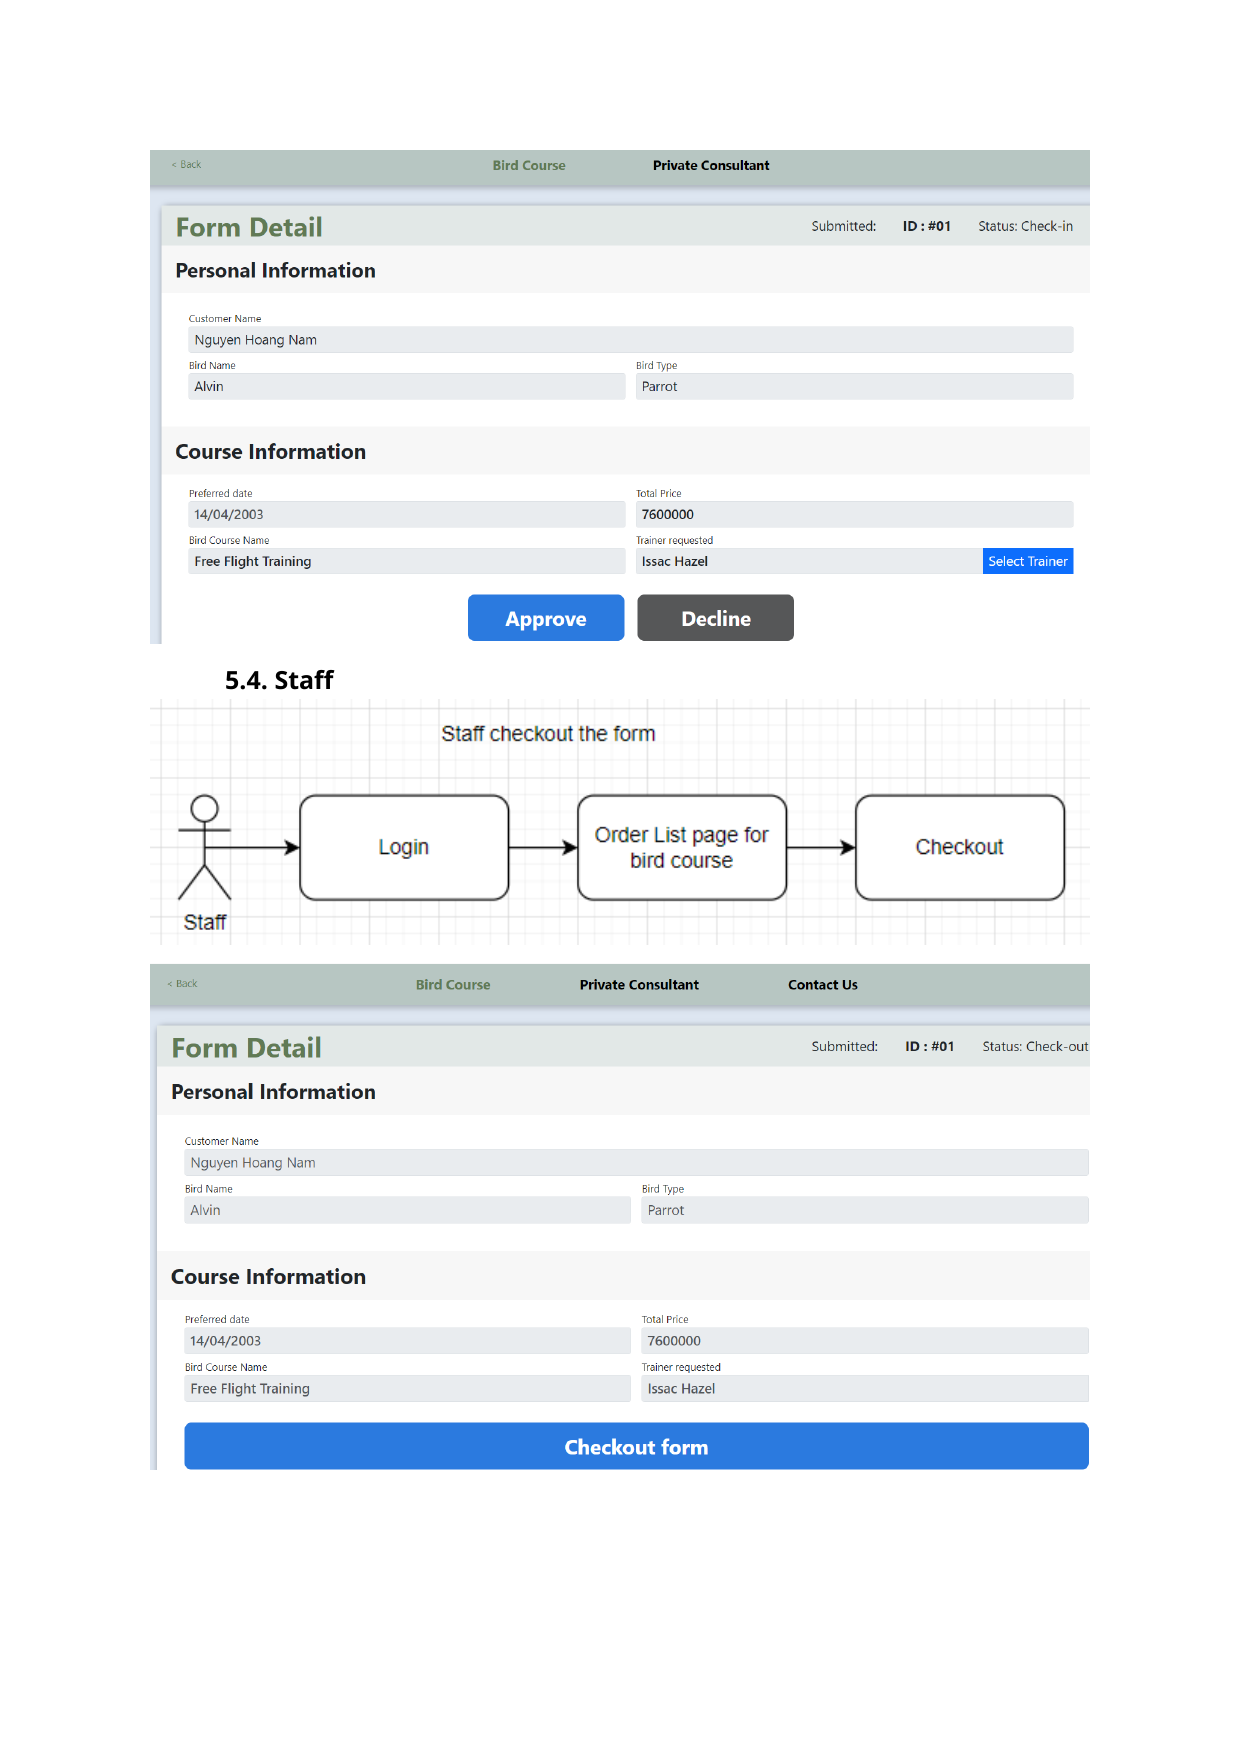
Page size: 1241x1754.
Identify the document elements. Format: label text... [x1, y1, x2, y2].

picture [150, 963, 1090, 1470]
subtitle 5.4. Staff [150, 663, 1093, 697]
picture [150, 150, 1090, 644]
picture [150, 699, 1090, 945]
